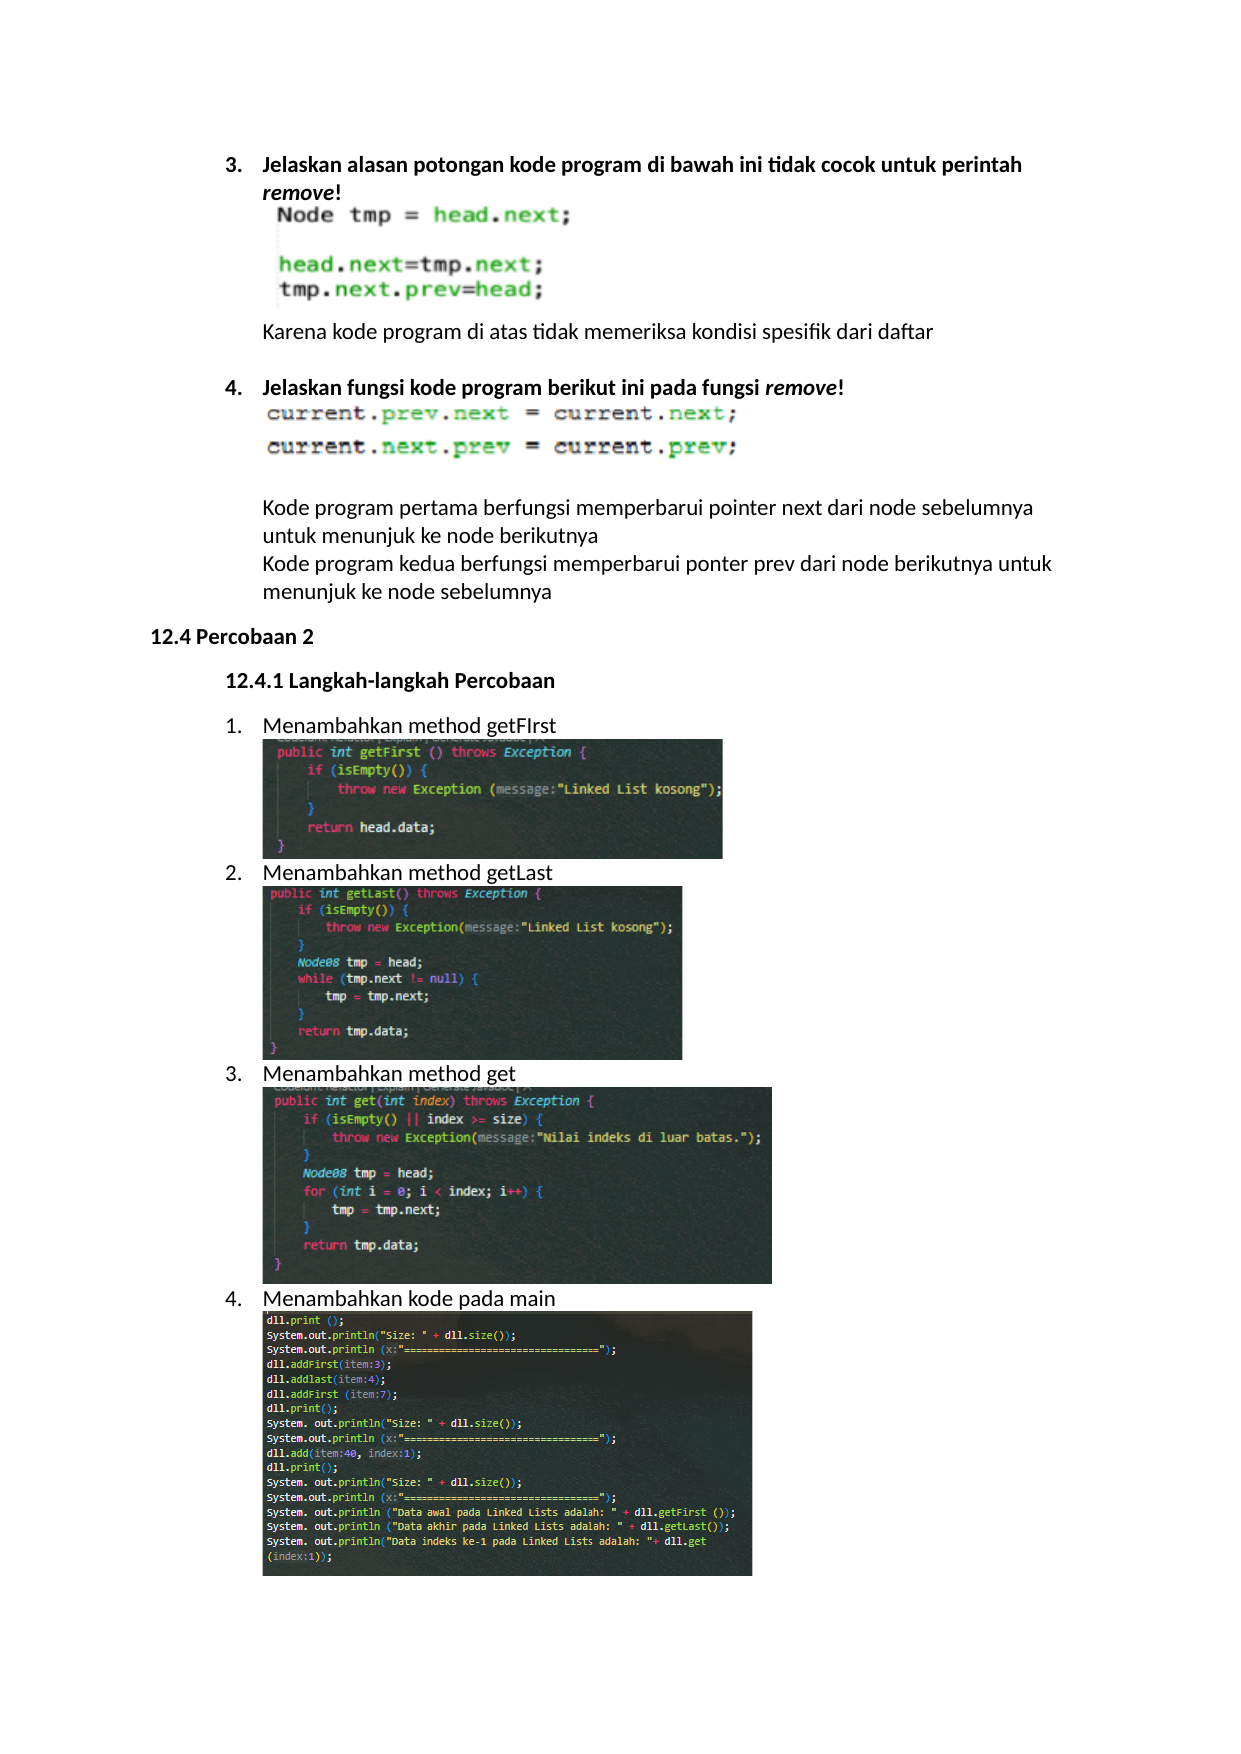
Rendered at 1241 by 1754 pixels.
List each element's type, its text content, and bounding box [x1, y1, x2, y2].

list Kode program kedua berfungsi memperbarui ponter prev dari node berikutnya untuk menunjuk ke node sebelumnya [262, 549, 1090, 605]
list Menambahkan kode pada main [225, 1284, 1090, 1312]
picture [262, 1311, 753, 1576]
picture [262, 1087, 772, 1284]
list Menambahkan method getFIrst [225, 711, 1090, 739]
picture [262, 206, 597, 317]
text 12.4 Percobaan 2 [150, 622, 1090, 650]
picture [262, 739, 723, 859]
text 12.4.1 Langkah-langkah Percobaan [150, 667, 1090, 694]
list Jelaskan alasan potongan kode program di bawah ini tidak cocok untuk perintah remove! [225, 150, 1090, 206]
list Karena kode program di atas tidak memeriksa kondisi spesifik dari daftar [262, 317, 1090, 345]
picture [262, 401, 743, 466]
picture [262, 886, 683, 1060]
list Menambahkan method get [225, 1059, 1090, 1087]
list Jelaskan fungsi kode program berikut ini pada fungsi remove! [225, 373, 1090, 401]
list Kode program pertama berfungsi memperbarui pointer next dari node sebelumnya untuk menunjuk ke node berikutnya [262, 493, 1090, 549]
list Menambahkan method getLast [225, 858, 1090, 886]
